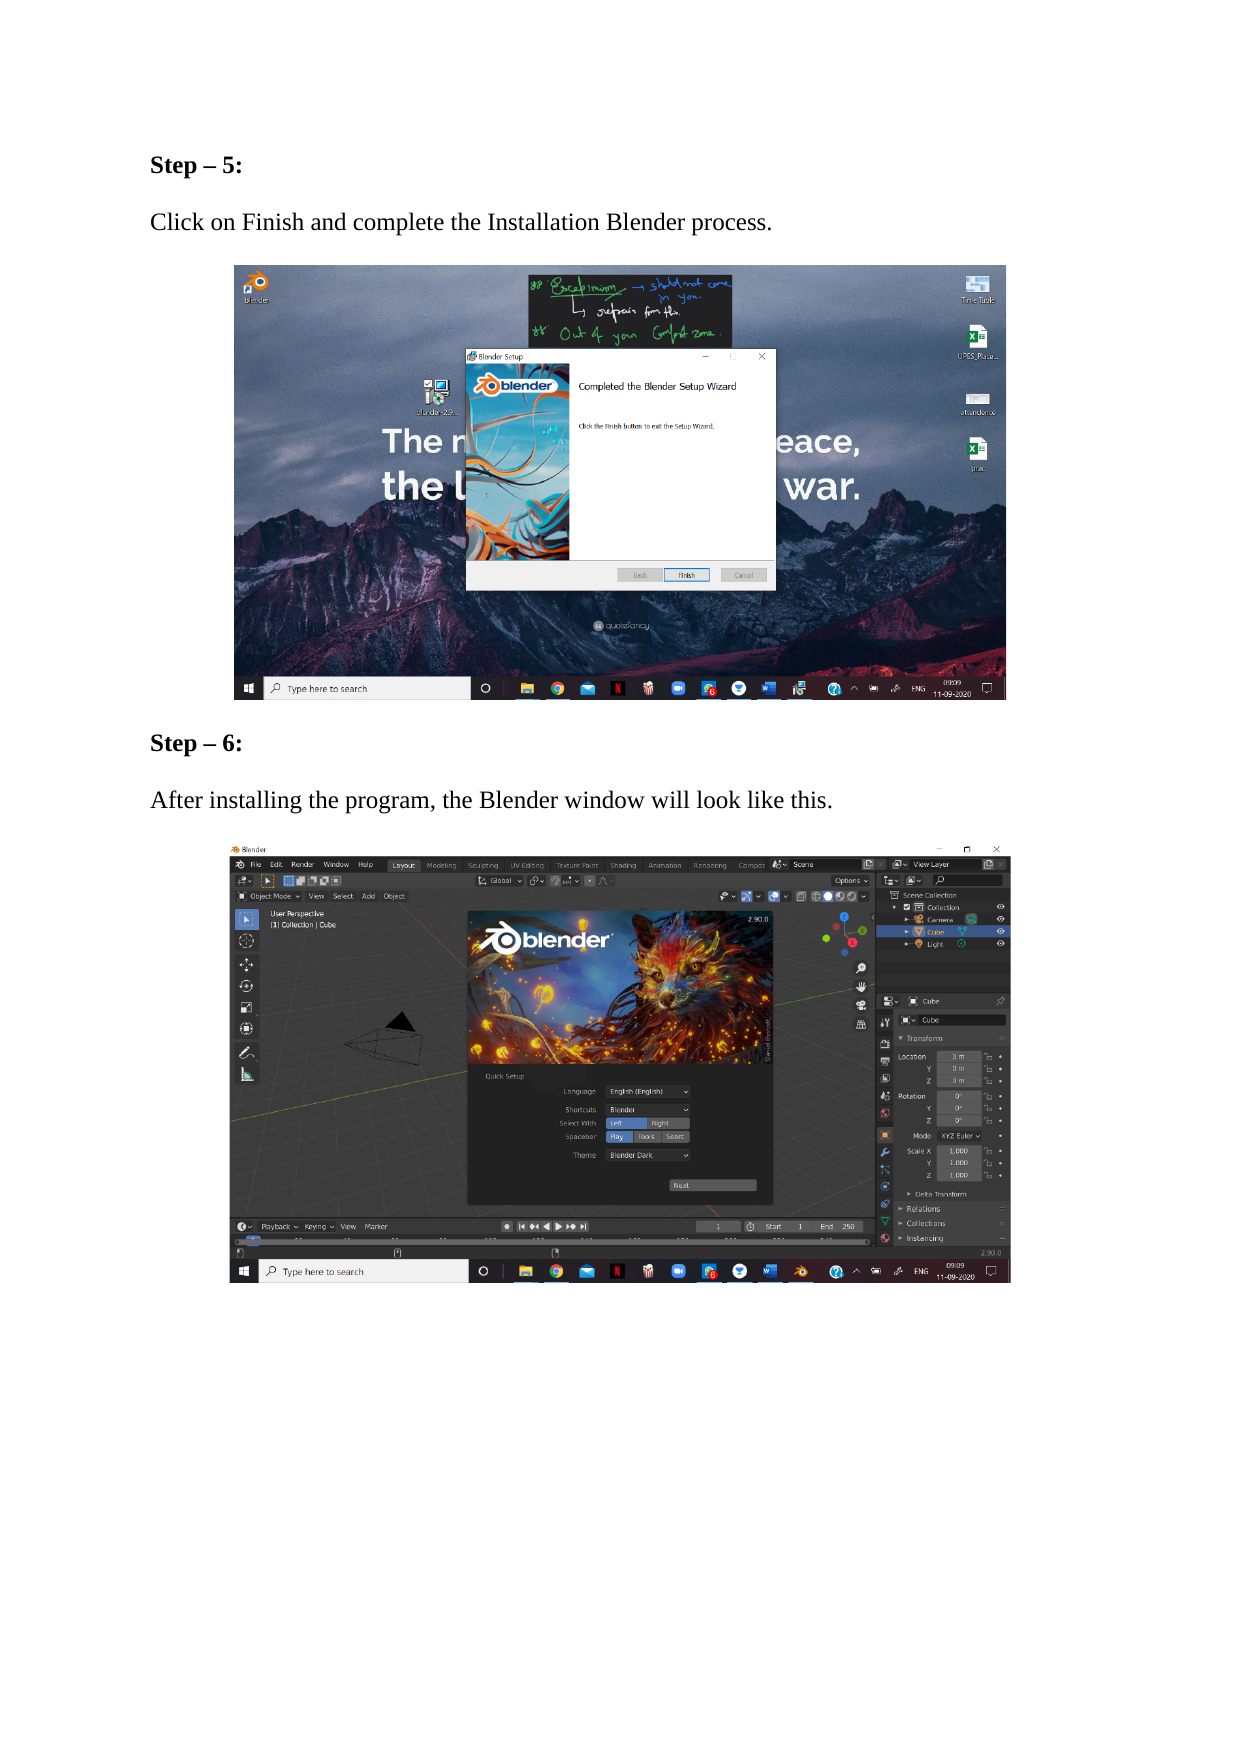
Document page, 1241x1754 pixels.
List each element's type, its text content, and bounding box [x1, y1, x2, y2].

text After installing the program, the Blender window will look like this. [150, 785, 1090, 814]
picture [229, 842, 1011, 1283]
text Step – 5: [150, 150, 1090, 179]
text Click on Finish and complete the Installation Blender process. [150, 207, 1090, 236]
text Step – 6: [150, 728, 1090, 757]
picture [234, 265, 1007, 700]
